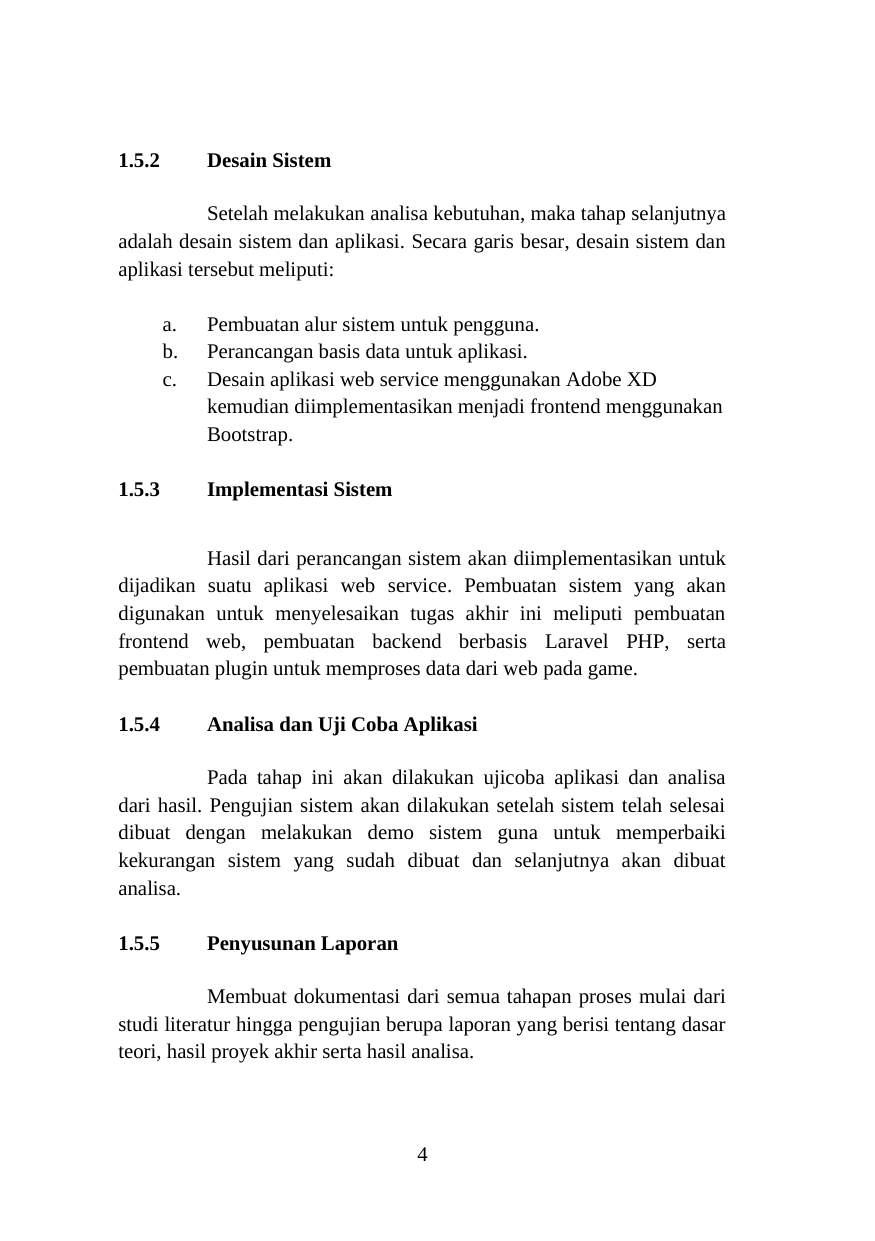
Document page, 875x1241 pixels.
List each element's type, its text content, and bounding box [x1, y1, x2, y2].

subtitle Penyusunan Laporan [118, 931, 726, 955]
text Setelah melakukan analisa kebutuhan, maka tahap selanjutnya adalah desain sistem dan aplikasi. Secara garis besar, desain sistem dan aplikasi tersebut meliputi: [118, 201, 726, 281]
text Membuat dokumentasi dari semua tahapan proses mulai dari studi literatur hingga pengujian berupa laporan yang berisi tentang dasar teori, hasil proyek akhir serta hasil analisa. [118, 984, 726, 1063]
list Perancangan basis data untuk aplikasi. [162, 339, 726, 363]
subtitle Analisa dan Uji Coba Aplikasi [118, 711, 726, 736]
subtitle Desain Sistem [118, 148, 726, 172]
subtitle Implementasi Sistem [118, 477, 726, 501]
list Pembuatan alur sistem untuk pengguna. [162, 312, 726, 336]
text Hasil dari perancangan sistem akan diimplementasikan untuk dijadikan suatu aplikasi web service. Pembuatan sistem yang akan digunakan untuk menyelesaikan tugas akhir ini meliputi pembuatan frontend web, pembuatan backend berbasis Laravel PHP, serta pembuatan plugin untuk memproses data dari web pada game. [118, 546, 726, 680]
text Pada tahap ini akan dilakukan ujicoba aplikasi dan analisa dari hasil. Pengujian sistem akan dilakukan setelah sistem telah selesai dibuat dengan melakukan demo sistem guna untuk memperbaiki kekurangan sistem yang sudah dibuat dan selanjutnya akan dibuat analisa. [118, 765, 726, 899]
list Desain aplikasi web service menggunakan Adobe XD kemudian diimplementasikan menjadi frontend menggunakan Bootstrap. [162, 367, 726, 446]
